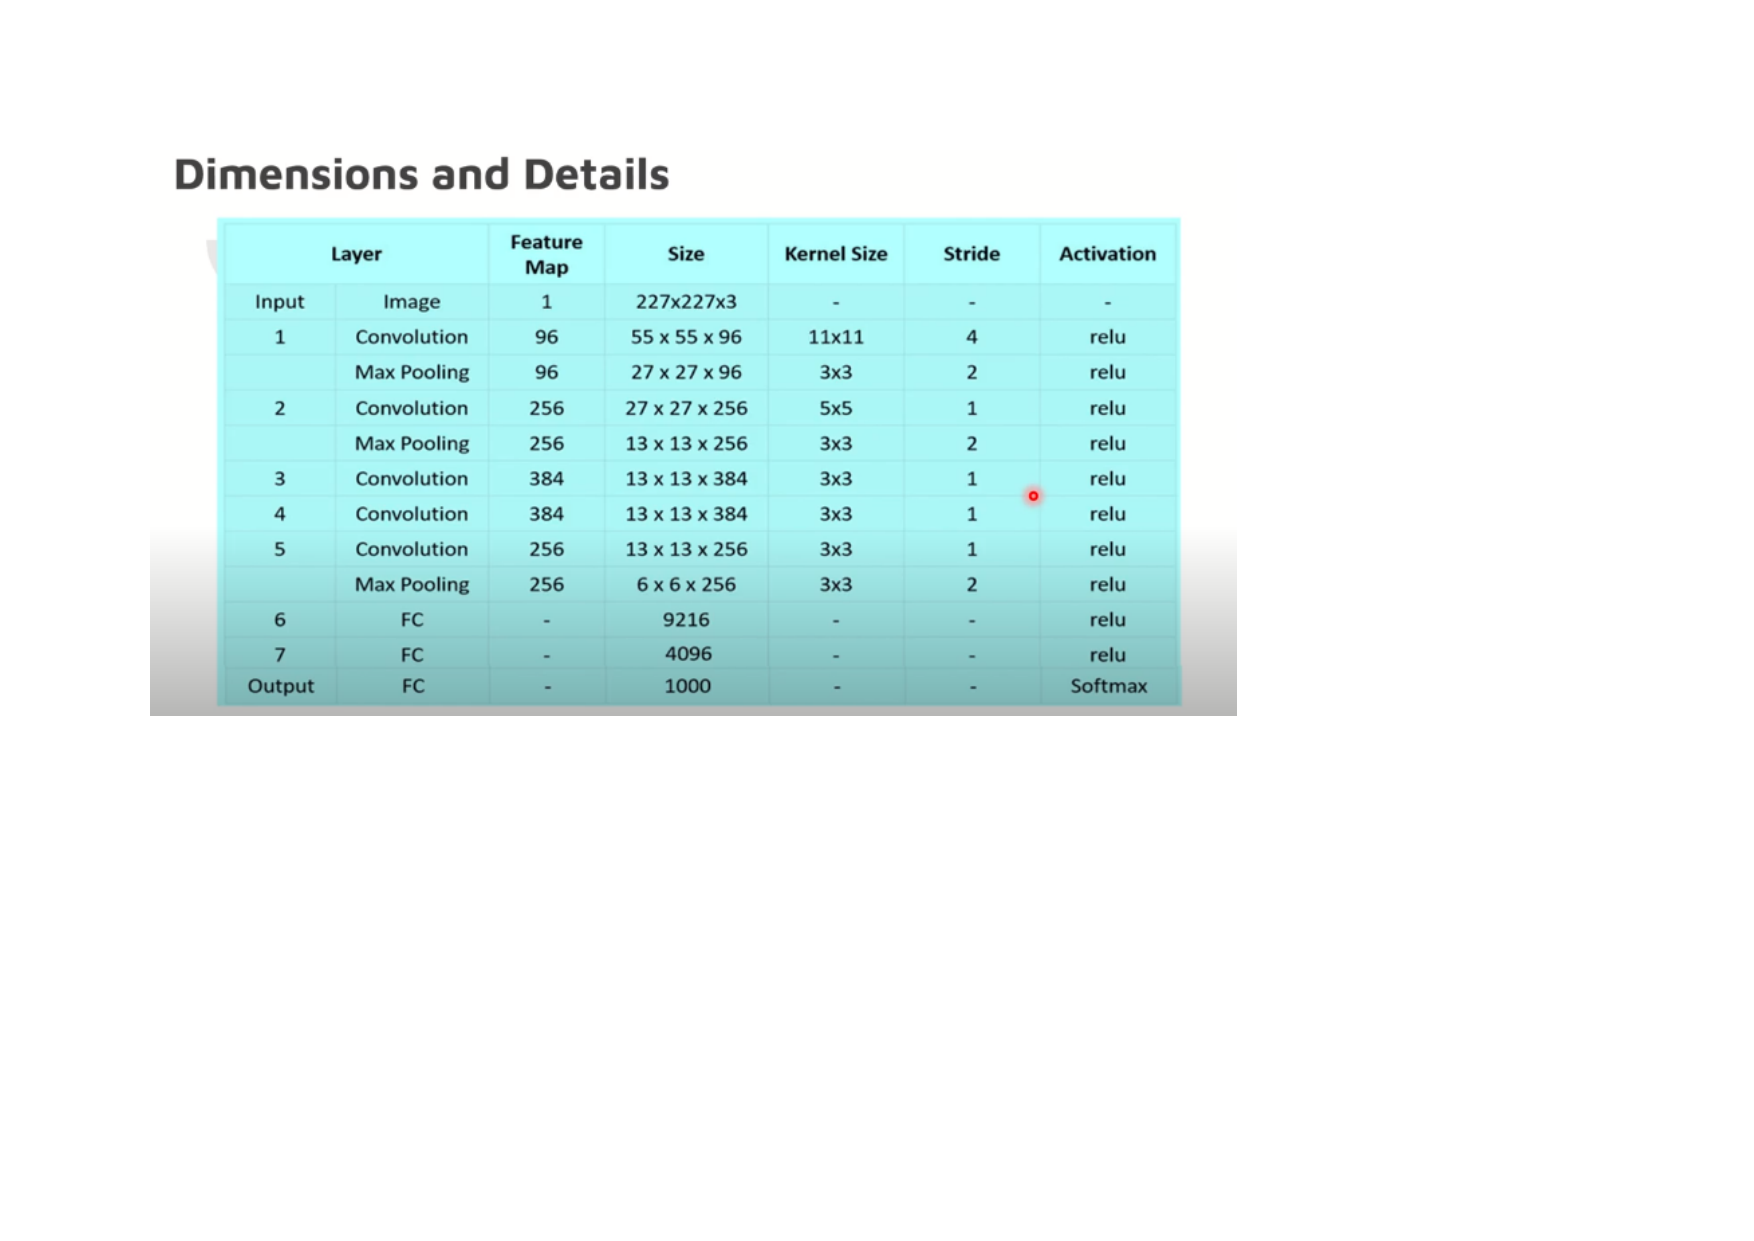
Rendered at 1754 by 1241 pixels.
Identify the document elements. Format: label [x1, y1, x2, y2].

picture [150, 150, 1237, 716]
